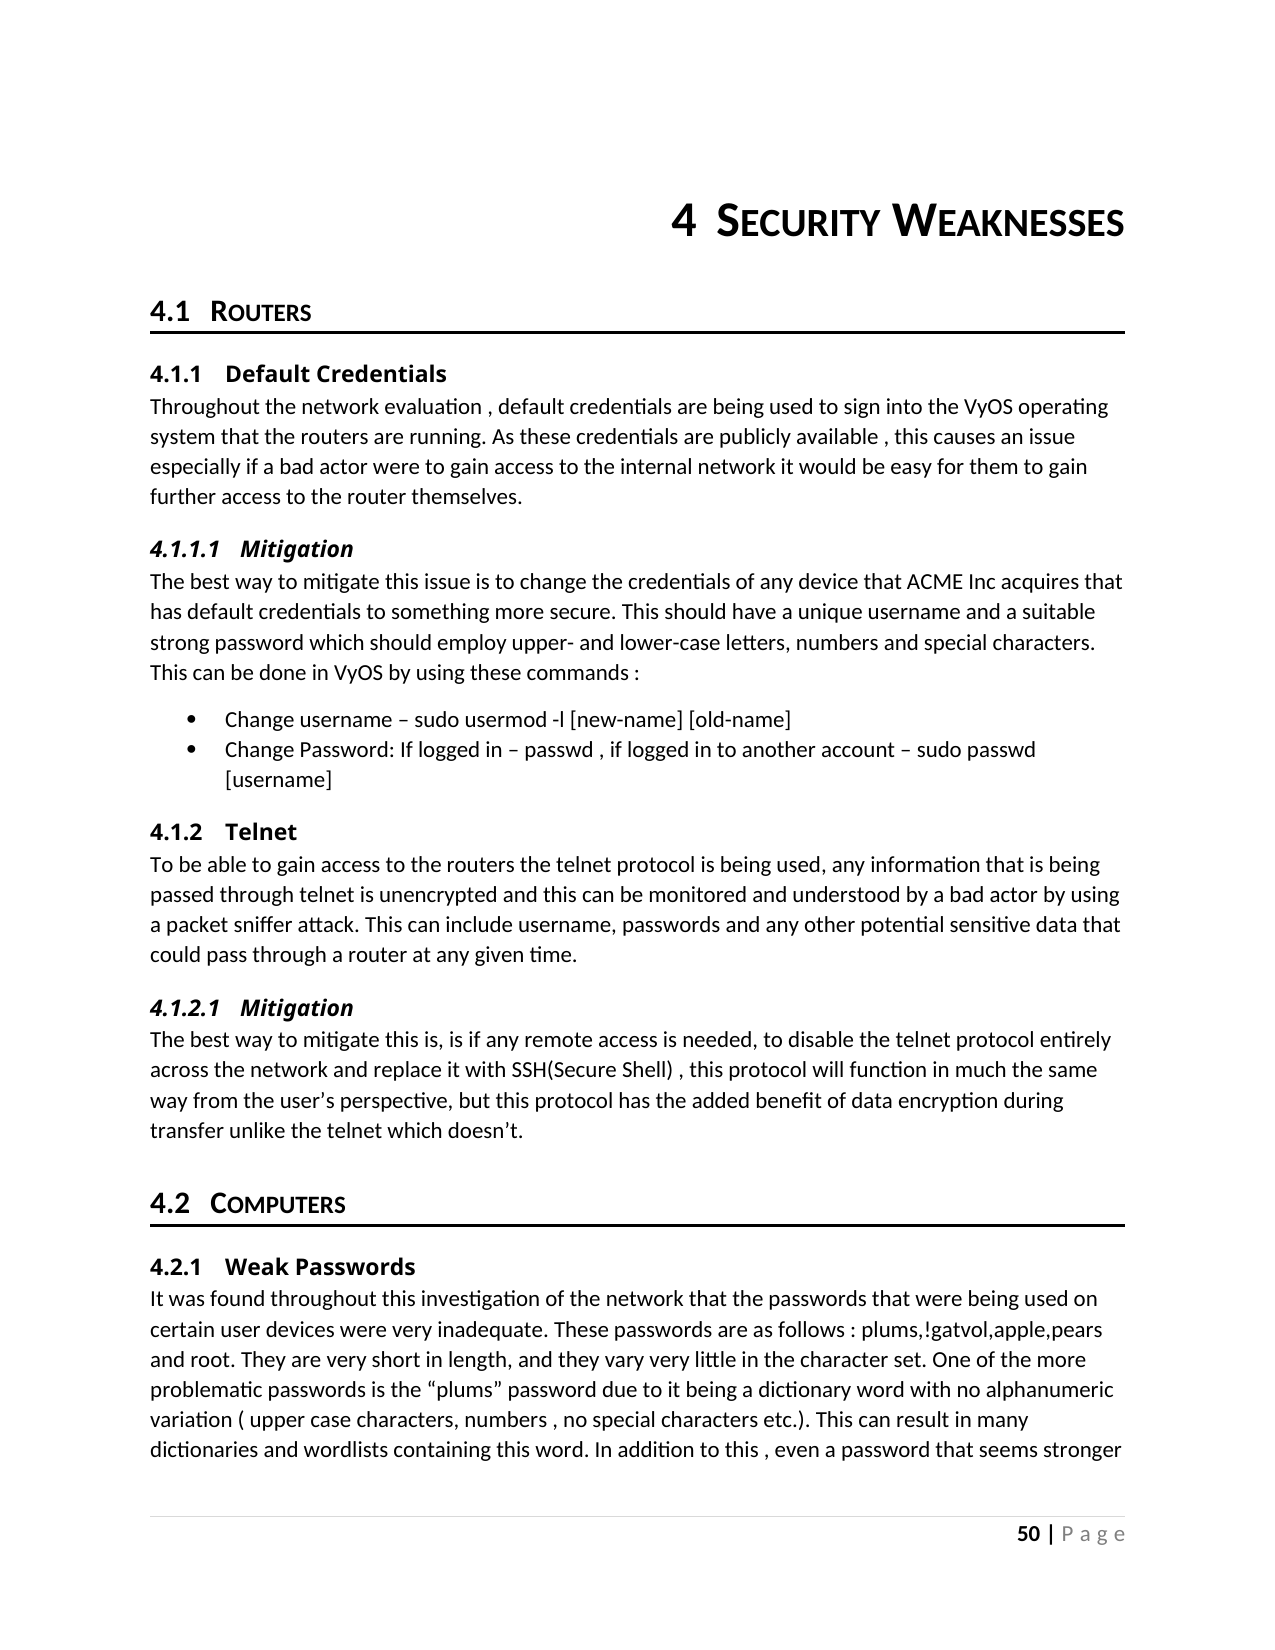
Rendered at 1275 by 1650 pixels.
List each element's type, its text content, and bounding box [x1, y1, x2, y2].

list Change username – sudo usermod -l [new-name] [old-name] [187, 705, 1125, 733]
subtitle Weak Passwords [150, 1251, 1125, 1282]
subtitle Mitigation [150, 992, 1125, 1023]
text To be able to gain access to the routers the telnet protocol is being used, any information that is being passed through telnet is unencrypted and this can be monitored and understood by a bad actor by using a packet sniffer attack. This can include username, passwords and any other potential sensitive data that could pass through a router at any given time. [150, 850, 1125, 968]
subtitle Computers [150, 1184, 1125, 1224]
subtitle Security Weaknesses [150, 187, 1124, 248]
subtitle Mitigation [150, 533, 1125, 565]
list Change Password: If logged in – passwd , if logged in to another account – sudo passwd [username] [187, 735, 1125, 793]
subtitle Default Credentials [150, 358, 1125, 389]
subtitle Routers [150, 291, 1125, 331]
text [150, 1284, 1125, 1464]
text Throughout the network evaluation , default credentials are being used to sign into the VyOS operating system that the routers are running. As these credentials are publicly available , this causes an issue especially if a bad actor were to gain access to the internal network it would be easy for them to gain further access to the router themselves. [150, 392, 1125, 510]
subtitle Telnet [150, 816, 1125, 847]
text The best way to mitigate this is, is if any remote access is needed, to disable the telnet protocol entirely across the network and replace it with SSH(Secure Shell) , this protocol will function in much the same way from the user’s perspective, but this protocol has the added benefit of data encryption during transfer unlike the telnet which doesn’t. [150, 1025, 1125, 1144]
text The best way to mitigate this issue is to change the credentials of any device that ACME Inc acquires that has default credentials to something more secure. This should have a unique username and a suitable strong password which should employ upper- and lower-case letters, numbers and special characters. This can be done in VyOS by using these commands : [150, 567, 1125, 686]
